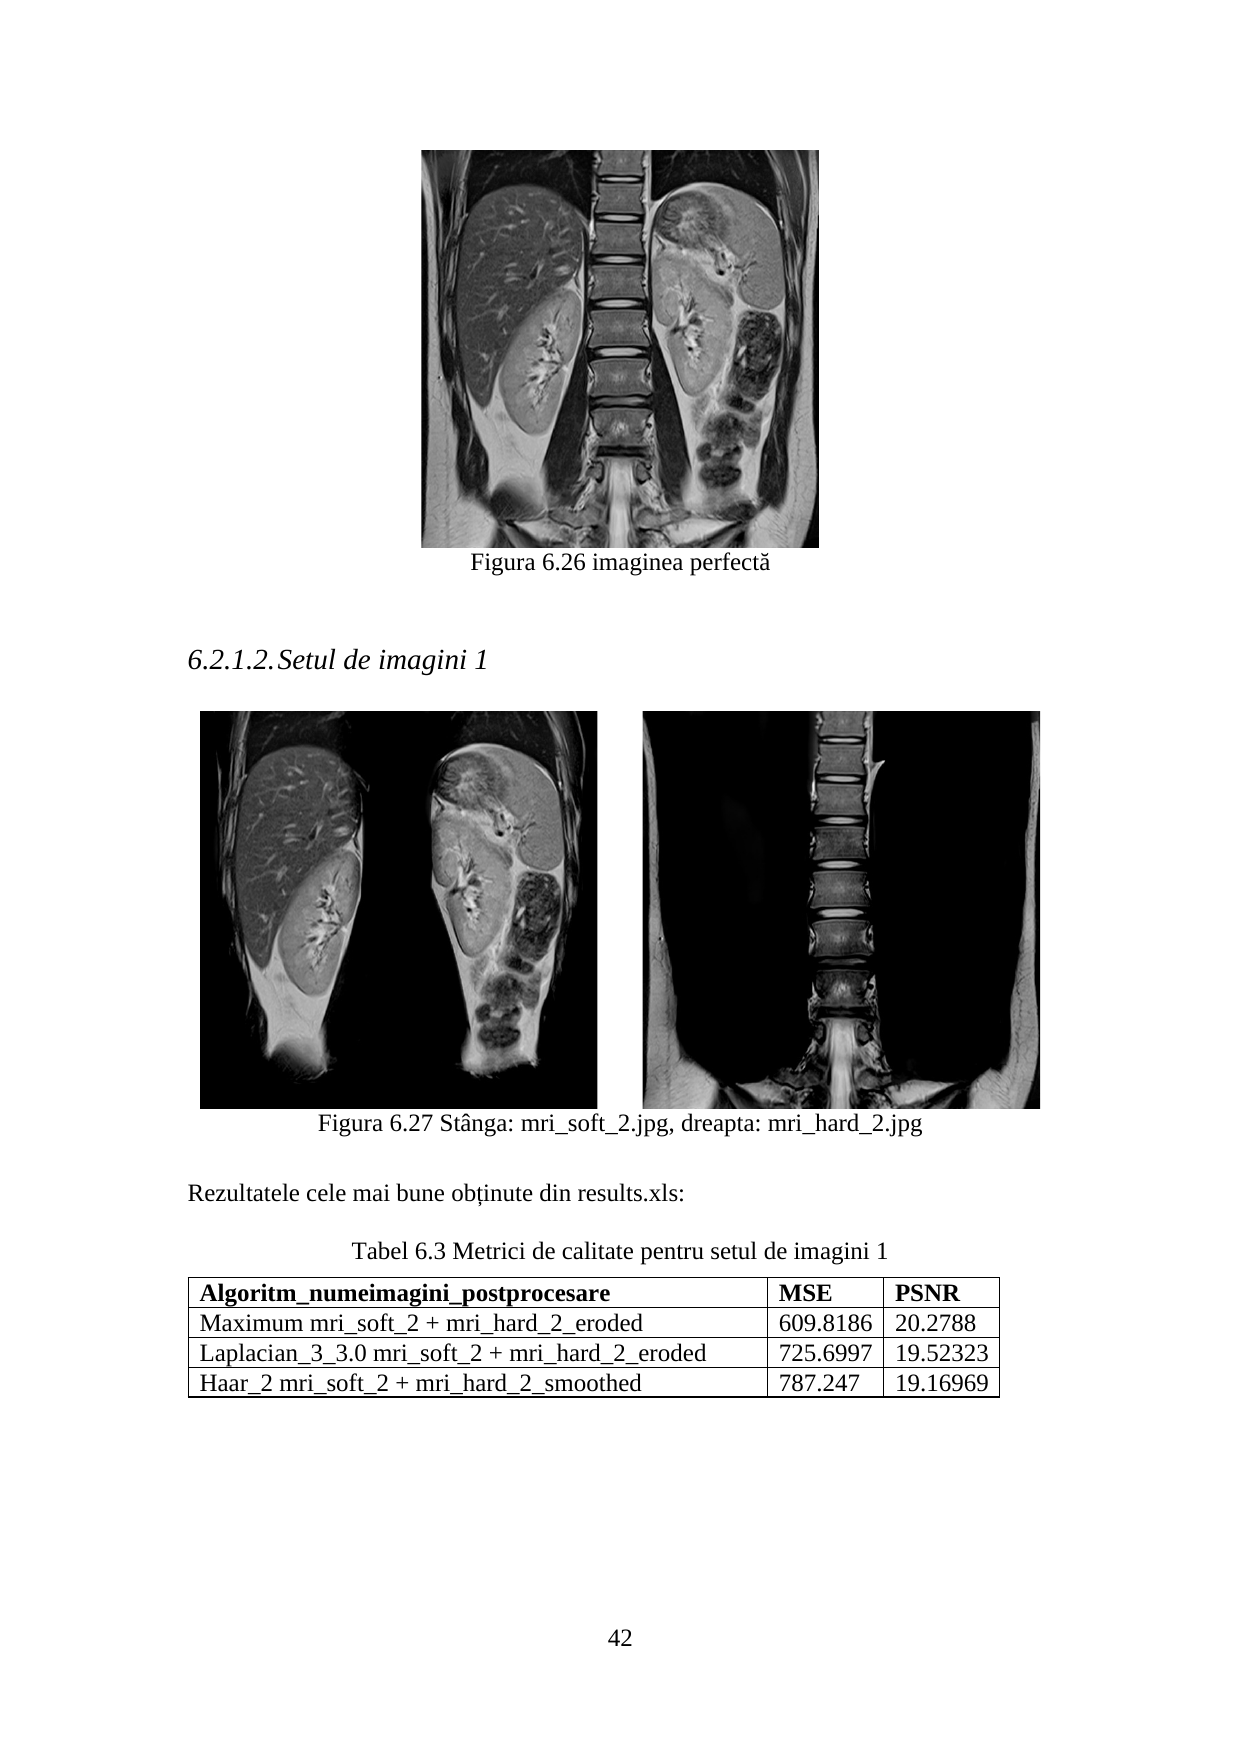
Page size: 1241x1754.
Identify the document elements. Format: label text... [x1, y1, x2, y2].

subtitle Setul de imagini 1 [187, 642, 1053, 676]
table_cell 725.6997 [768, 1338, 883, 1367]
picture [421, 150, 819, 548]
table_header Algoritm_numeimagini_postprocesare [189, 1278, 767, 1307]
table_header MSE [768, 1278, 883, 1307]
picture [200, 711, 598, 1109]
table_cell 787.247 [768, 1368, 883, 1396]
table_cell Laplacian_3_3.0 mri_soft_2 + mri_hard_2_eroded [189, 1338, 767, 1367]
table_cell 19.16969 [884, 1368, 999, 1396]
table_cell Haar_2 mri_soft_2 + mri_hard_2_smoothed [189, 1368, 767, 1396]
table_cell 19.52323 [884, 1338, 999, 1367]
text Rezultatele cele mai bune obținute din results.xls: [187, 1178, 1053, 1207]
table_cell 609.8186 [768, 1308, 883, 1337]
table_header PSNR [884, 1278, 999, 1307]
table_cell Maximum mri_soft_2 + mri_hard_2_eroded [189, 1308, 767, 1337]
picture [642, 711, 1040, 1109]
table_cell 20.2788 [884, 1308, 999, 1337]
